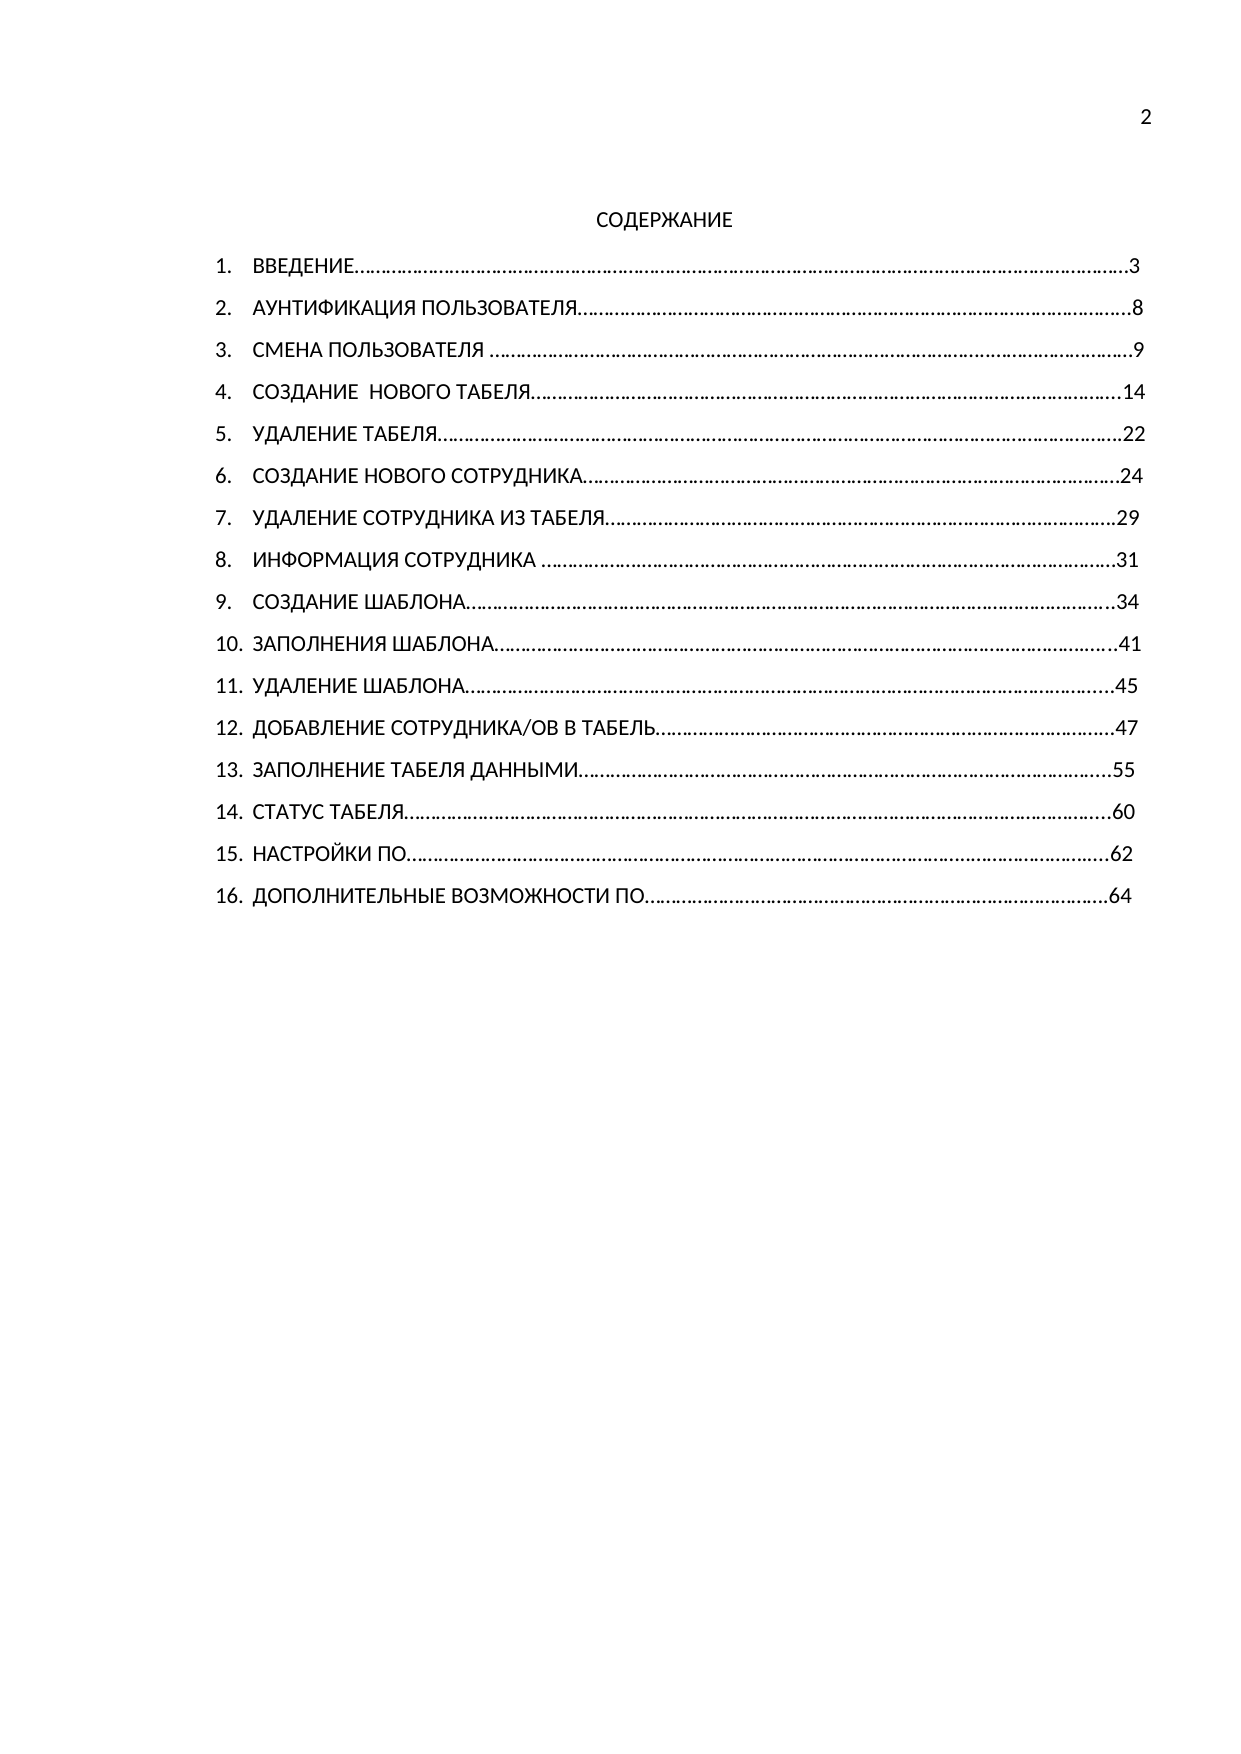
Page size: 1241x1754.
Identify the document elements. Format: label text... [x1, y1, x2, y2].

list АУНТИФИКАЦИЯ ПОЛЬЗОВАТЕЛЯ…………………………………………………………………………………………...8 [215, 293, 1152, 322]
list ДОБАВЛЕНИЕ СОТРУДНИКА/ОВ В ТАБЕЛЬ…………………………………………………………………………...47 [215, 713, 1152, 741]
text СОДЕРЖАНИЕ [177, 205, 1152, 233]
list УДАЛЕНИЕ ТАБЕЛЯ………………………………………………………………………………………………………………….22 [215, 419, 1152, 447]
list СМЕНА ПОЛЬЗОВАТЕЛЯ …………………………………………………………………………………..………………………9 [215, 336, 1152, 363]
list УДАЛЕНИЕ ШАБЛОНА…………………………………………………………………………………………………………...45 [215, 671, 1152, 699]
list СОЗДАНИЕ НОВОГО ТАБЕЛЯ………………………………………………………………………………………………….14 [215, 377, 1152, 406]
list ЗАПОЛНЕНИЕ ТАБЕЛЯ ДАННЫМИ………………………………………………………………………………………..55 [215, 755, 1152, 783]
list СТАТУС ТАБЕЛЯ……………………………………………………………………………………………………………………..60 [215, 797, 1152, 825]
list ЗАПОЛНЕНИЯ ШАБЛОНА………………………………………………………………………………………………….…...41 [215, 629, 1152, 657]
list ВВЕДЕНИЕ…………………………………………………………………………………………………………………………………3 [215, 252, 1152, 279]
list НАСТРОЙКИ ПО……………………………………………………………………………………………..………………….….62 [215, 839, 1152, 867]
list УДАЛЕНИЕ СОТРУДНИКА ИЗ ТАБЕЛЯ…………………………………………………………………………………….29 [215, 503, 1152, 531]
list ДОПОЛНИТЕЛЬНЫЕ ВОЗМОЖНОСТИ ПО…………………………………………………………………………….64 [215, 881, 1152, 909]
list СОЗДАНИЕ НОВОГО СОТРУДНИКА…………………………………………………………………………………………24 [215, 461, 1152, 489]
list СОЗДАНИЕ ШАБЛОНА…………………………………………………………………………………………………………...34 [215, 587, 1152, 615]
list ИНФОРМАЦИЯ СОТРУДНИКА ……………….………………………………………………………………………………31 [215, 545, 1152, 573]
